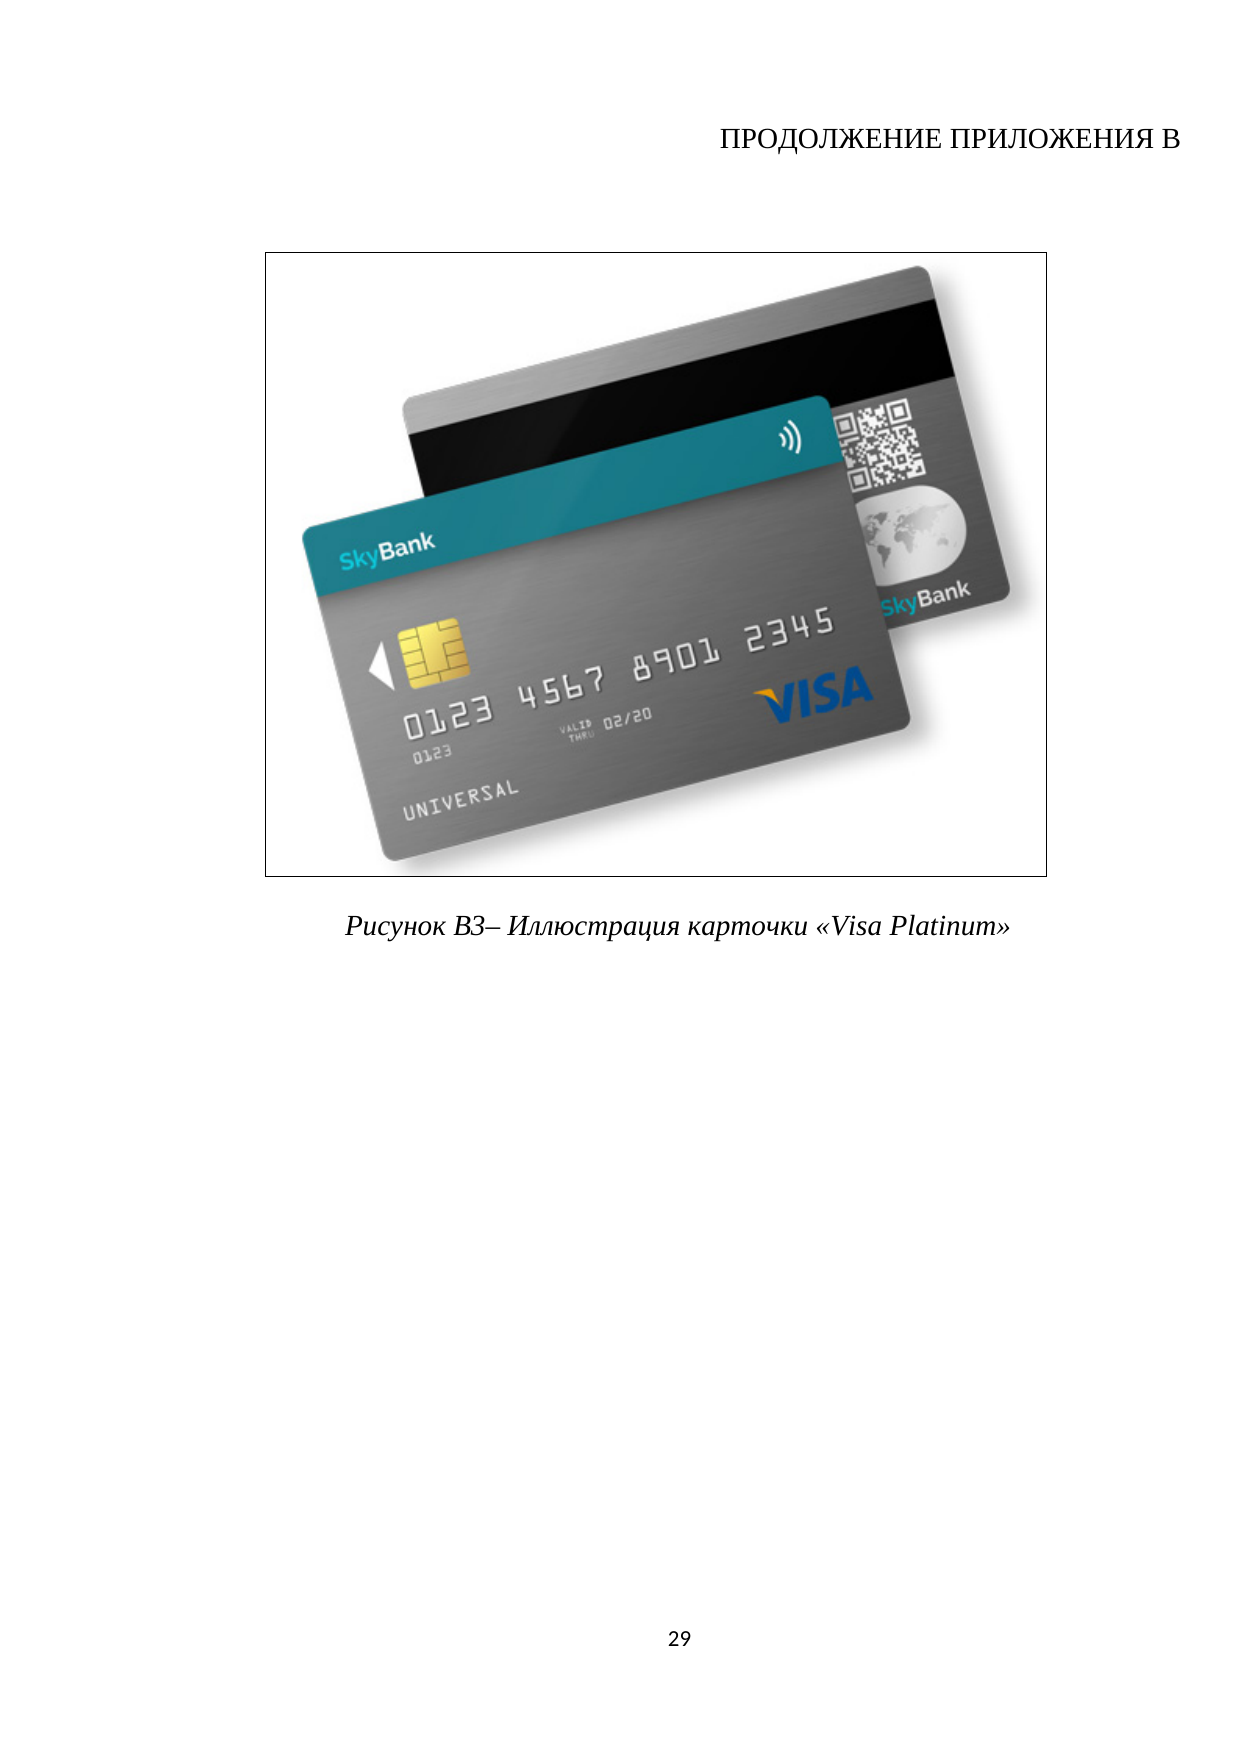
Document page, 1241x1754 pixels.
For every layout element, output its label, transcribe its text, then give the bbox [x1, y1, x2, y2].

text Рисунок В3– Иллюстрация карточки «Visa Platinum» [177, 906, 1181, 943]
text ПРОДОЛЖЕНИЕ ПРИЛОЖЕНИЯ В [177, 118, 1181, 156]
picture [266, 253, 1046, 876]
